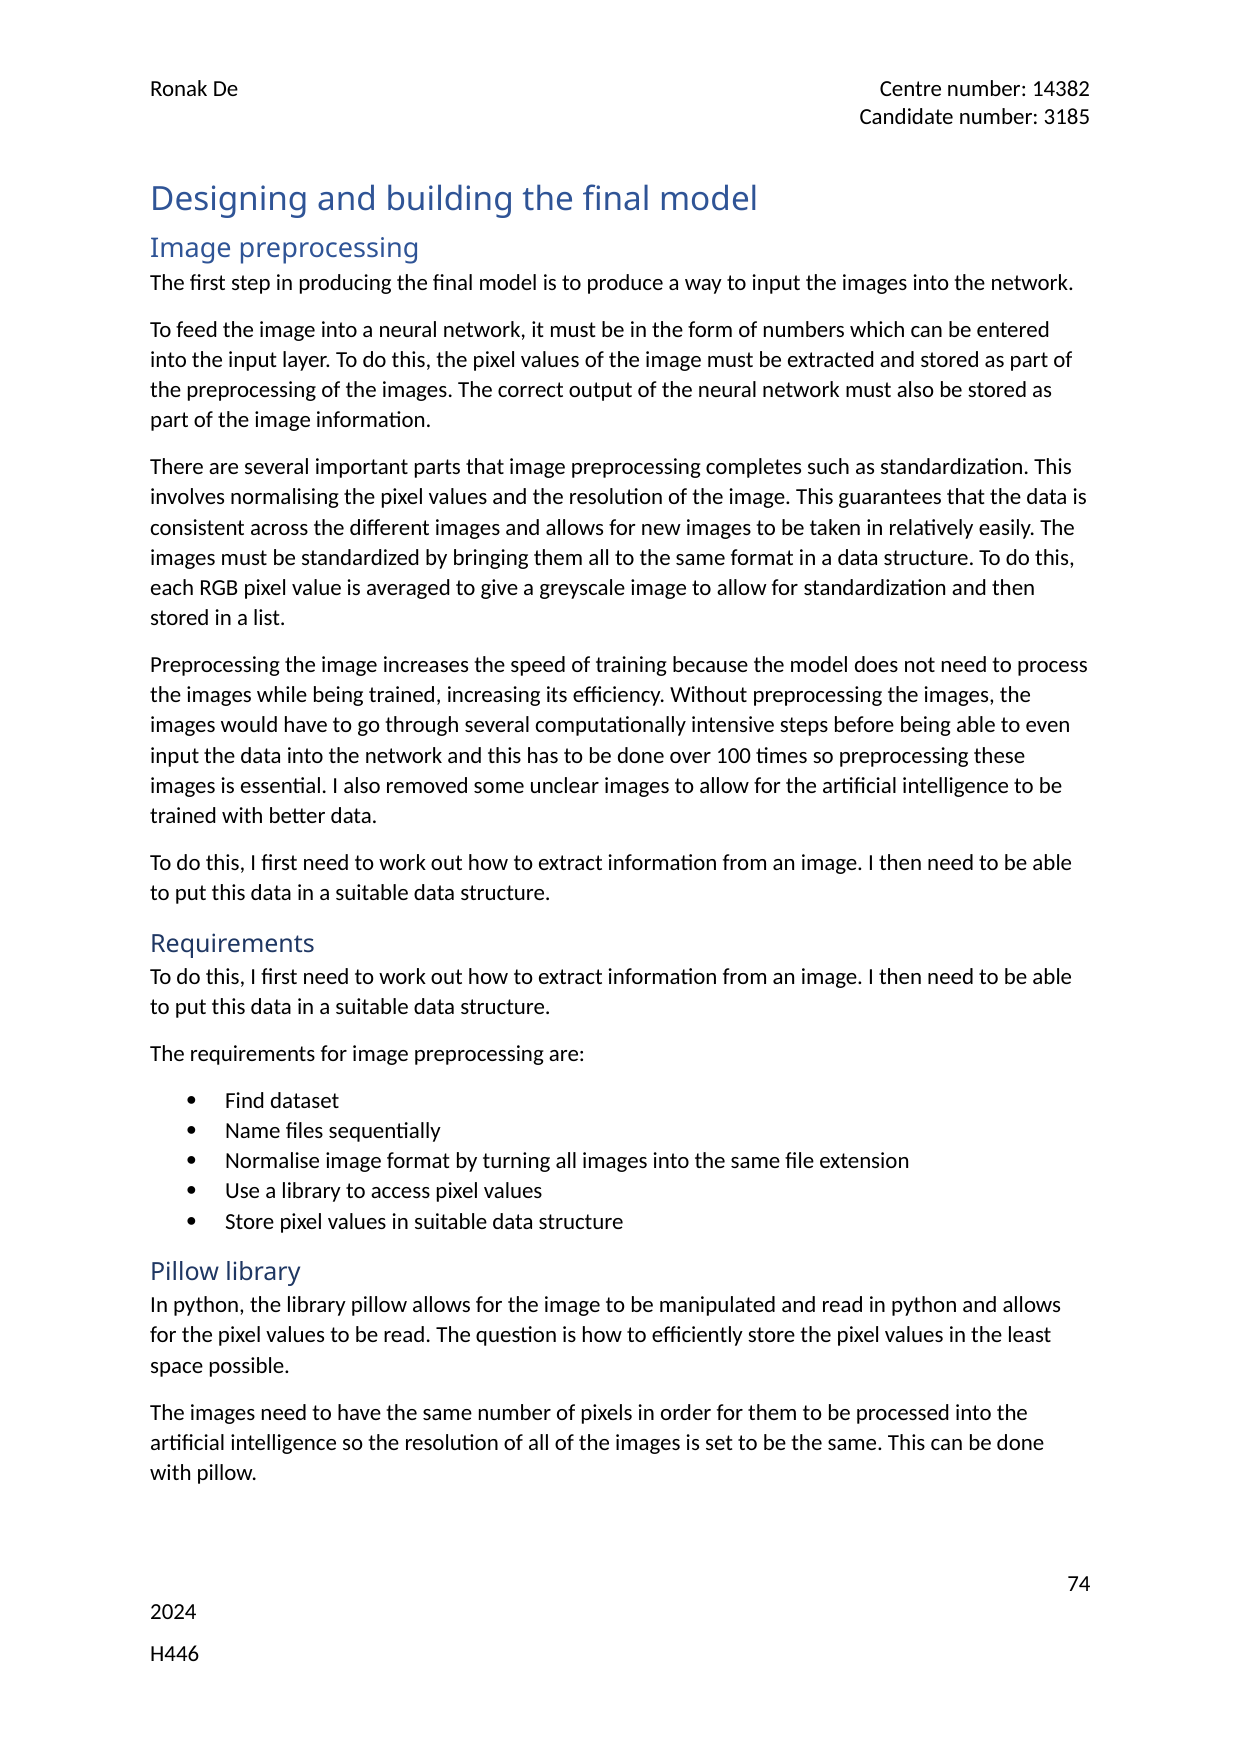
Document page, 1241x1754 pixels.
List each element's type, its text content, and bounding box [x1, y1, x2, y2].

text There are several important parts that image preprocessing completes such as standardization. This involves normalising the pixel values and the resolution of the image. This guarantees that the data is consistent across the different images and allows for new images to be taken in relatively easily. The images must be standardized by bringing them all to the same format in a data structure. To do this, each RGB pixel value is averaged to give a greyscale image to allow for standardization and then stored in a list. [150, 452, 1090, 631]
text To do this, I first need to work out how to extract information from an image. I then need to be able to put this data in a suitable data structure. [150, 848, 1090, 906]
text In python, the library pillow allows for the image to be manipulated and read in python and allows for the pixel values to be read. The question is how to efficiently store the pixel values in the least space possible. [150, 1290, 1090, 1379]
text The requirements for image preprocessing are: [150, 1039, 1090, 1067]
text Preprocessing the image increases the speed of training because the model does not need to process the images while being trained, increasing its efficiency. Without preprocessing the images, the images would have to go through several computationally intensive steps before being able to even input the data into the network and this has to be done over 100 times so preprocessing these images is essential. I also removed some unclear images to allow for the artificial intelligence to be trained with better data. [150, 650, 1090, 829]
text To do this, I first need to work out how to extract information from an image. I then need to be able to put this data in a suitable data structure. [150, 962, 1090, 1020]
subtitle Designing and building the final model [150, 175, 1090, 220]
list Use a library to access pixel values [187, 1177, 1090, 1204]
text The images need to have the same number of pixels in order for them to be processed into the artificial intelligence so the resolution of all of the images is set to be the same. This can be done with pillow. [150, 1398, 1090, 1486]
list Store pixel values in suitable data structure [187, 1207, 1090, 1235]
subtitle Pillow library [150, 1254, 1090, 1288]
list Find dataset [187, 1086, 1090, 1114]
text To feed the image into a neural network, it must be in the form of numbers which can be entered into the input layer. To do this, the pixel values of the image must be extracted and stored as part of the preprocessing of the images. The correct output of the neural network must also be stored as part of the image information. [150, 315, 1090, 433]
list Name files sequentially [187, 1116, 1090, 1144]
text The first step in producing the final model is to produce a way to input the images into the network. [150, 268, 1090, 296]
subtitle Requirements [150, 925, 1090, 959]
list Normalise image format by turning all images into the same file extension [187, 1146, 1090, 1174]
subtitle Image preprocessing [150, 228, 1090, 265]
